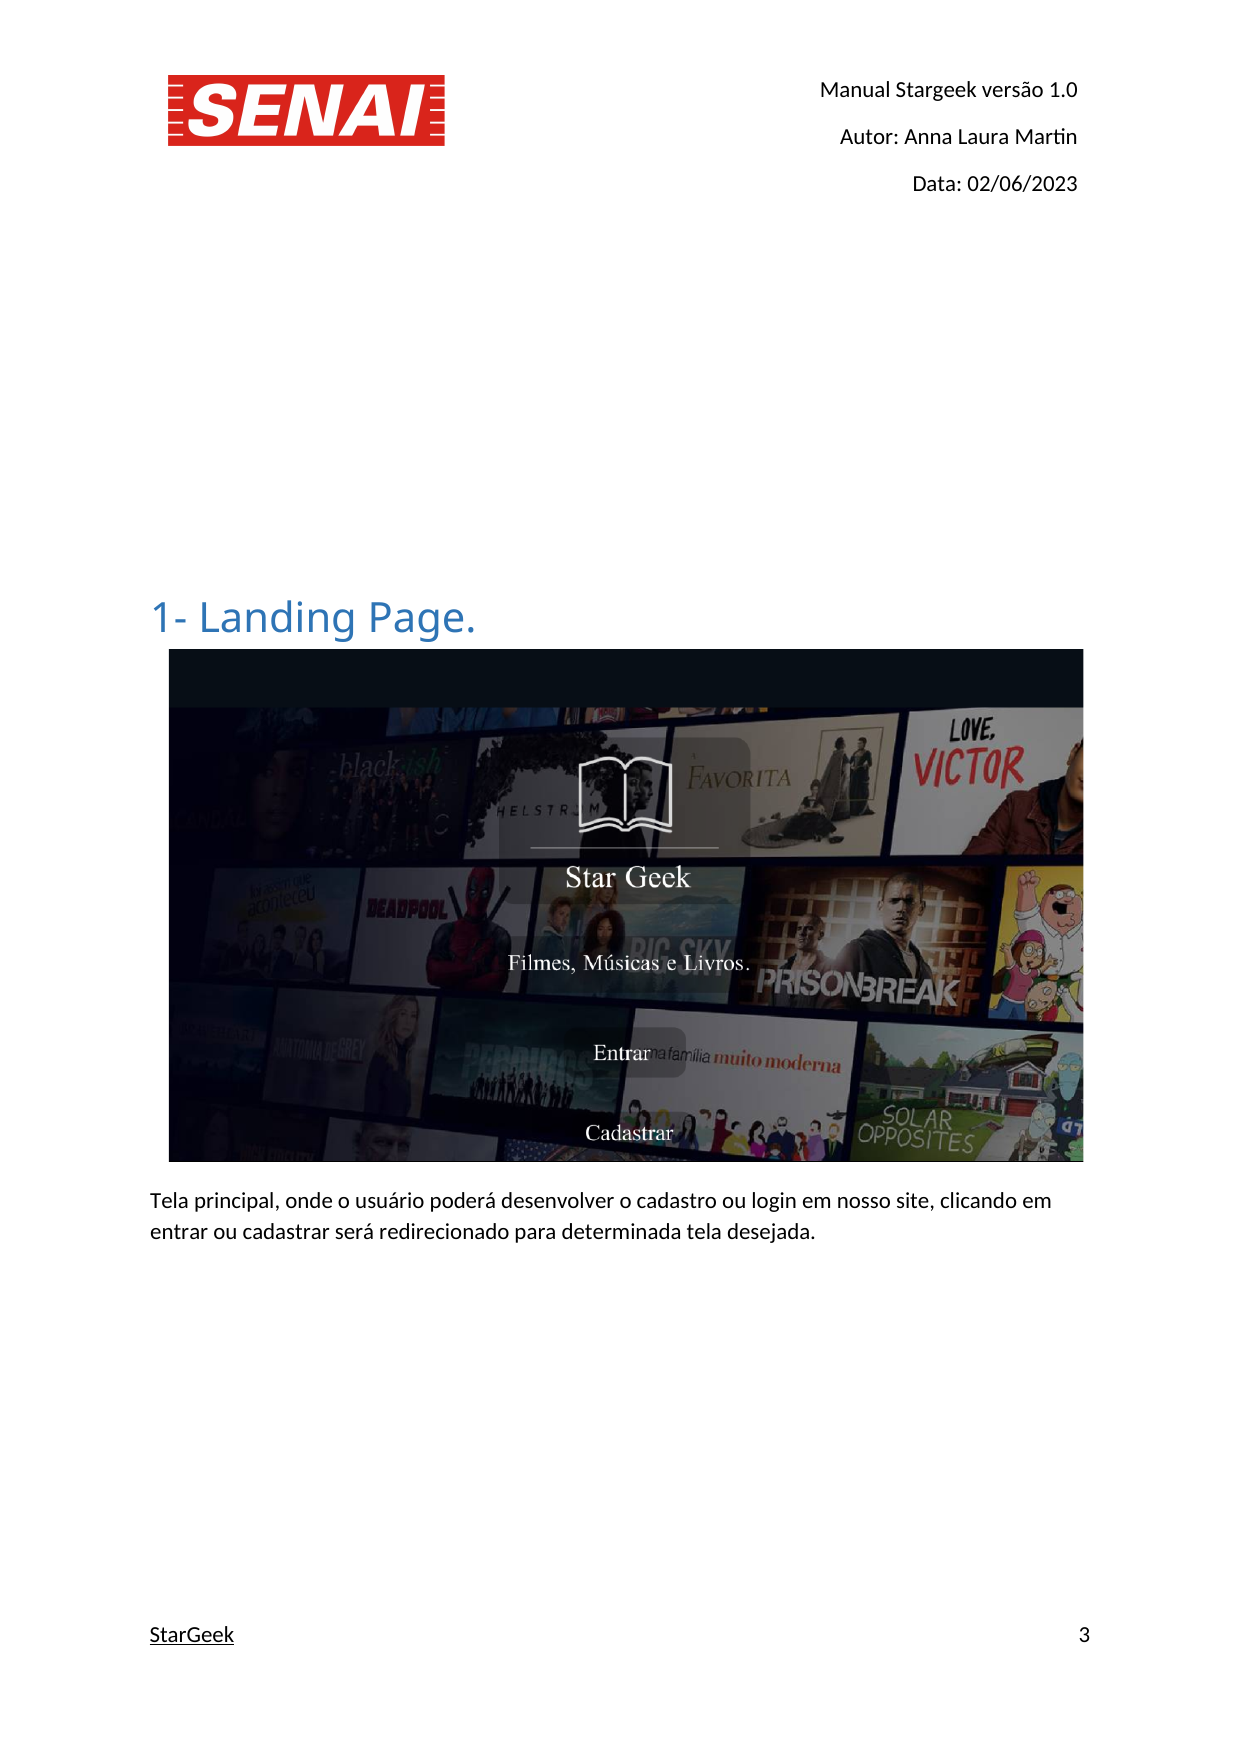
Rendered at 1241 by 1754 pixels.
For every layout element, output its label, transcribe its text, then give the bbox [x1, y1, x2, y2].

text Tela principal, onde o usuário poderá desenvolver o cadastro ou login em nosso site, clicando em entrar ou cadastrar será redirecionado para determinada tela desejada. [150, 1187, 1090, 1245]
subtitle 1- Landing Page. [150, 588, 1090, 645]
